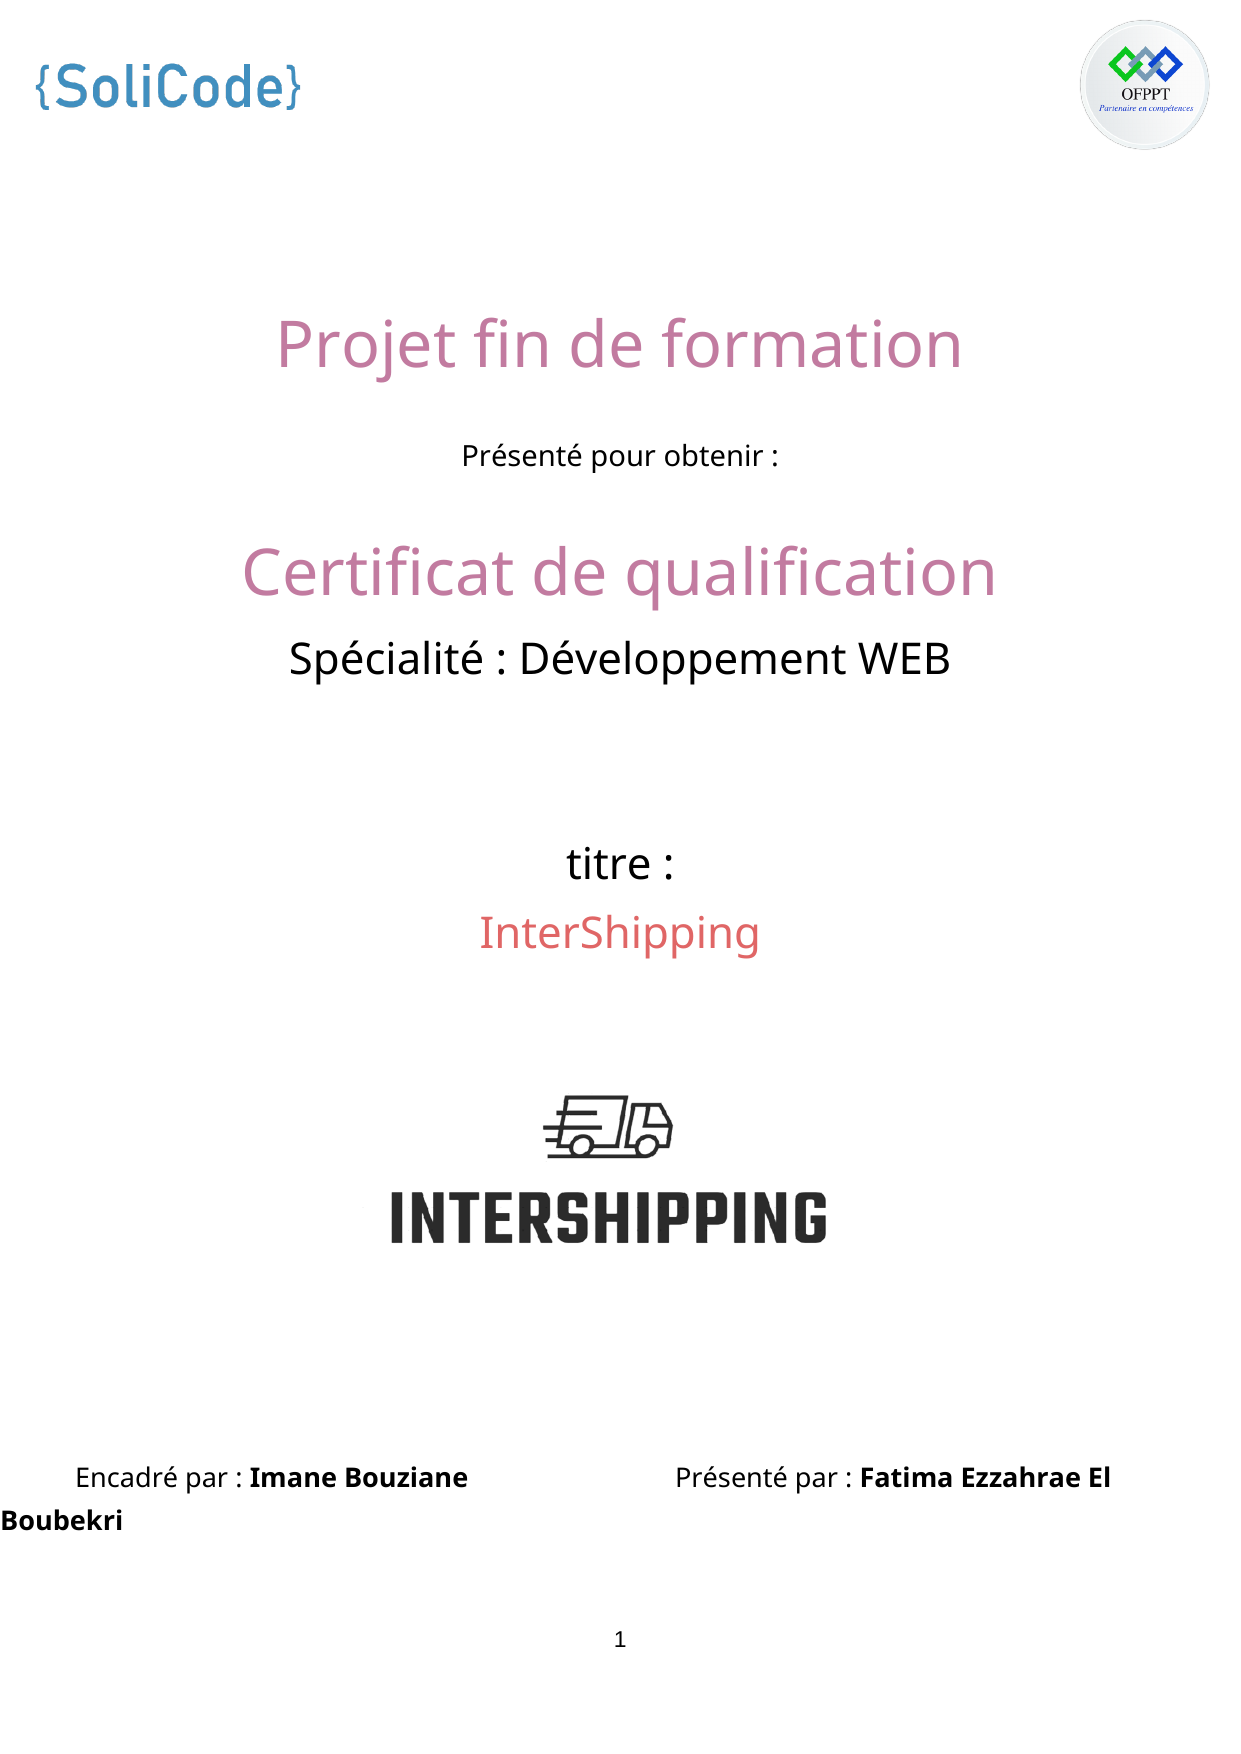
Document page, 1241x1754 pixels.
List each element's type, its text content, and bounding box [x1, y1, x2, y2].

picture [1078, 18, 1211, 151]
picture [32, 50, 303, 121]
picture [341, 1038, 899, 1352]
text Certificat de qualification [0, 526, 1240, 614]
text Encadré par : Imane Bouziane Présenté par : Fatima Ezzahrae El Boubekri [0, 1459, 1240, 1538]
text Spécialité : Développement WEB [0, 628, 1240, 687]
text titre : [0, 833, 1240, 892]
text InterShipping [0, 901, 1240, 961]
text Présenté pour obtenir : [0, 435, 1240, 475]
text Projet fin de formation [0, 298, 1240, 386]
